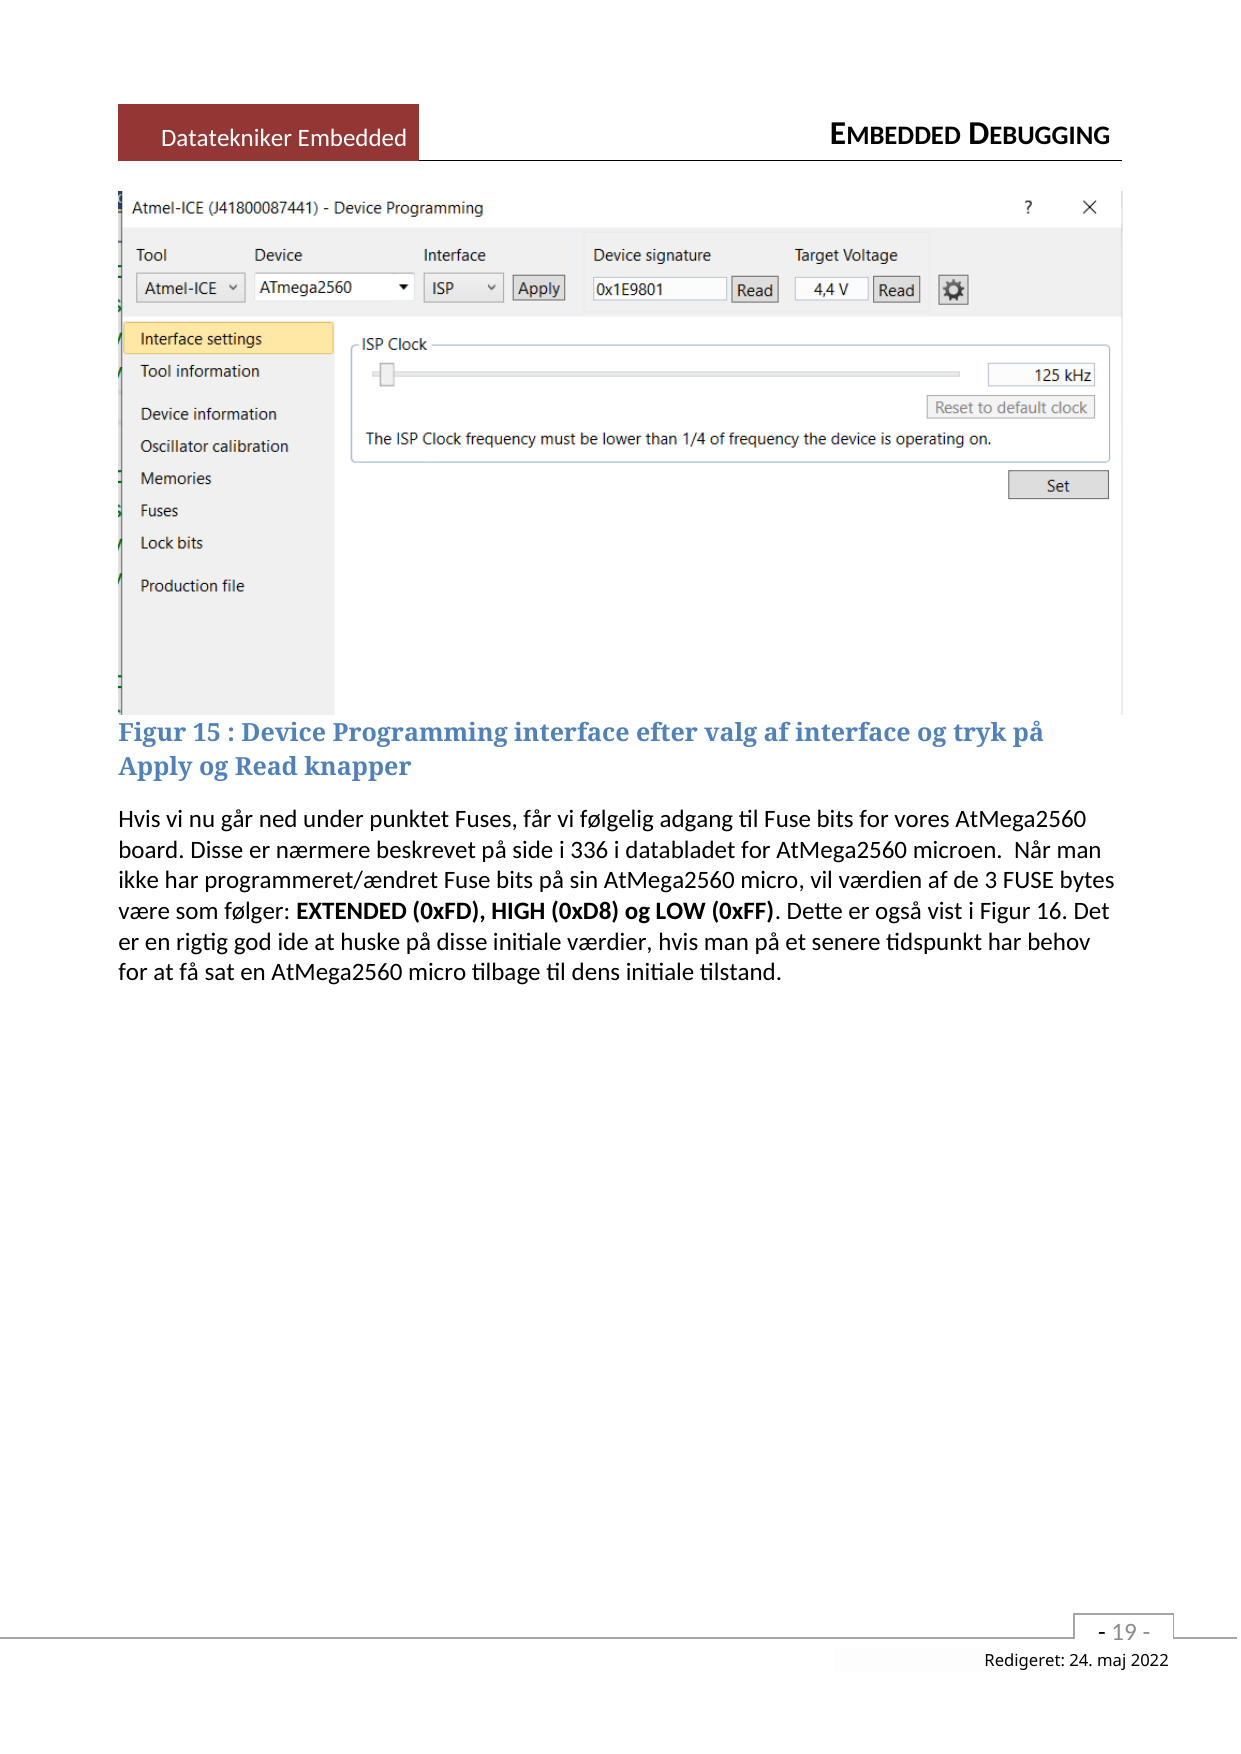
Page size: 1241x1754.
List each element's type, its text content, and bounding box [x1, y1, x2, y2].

picture [118, 191, 1123, 715]
text Hvis vi nu går ned under punktet Fuses, får vi følgelig adgang til Fuse bits for vores AtMega2560 board. Disse er nærmere beskrevet på side i 336 i databladet for AtMega2560 microen. Når man ikke har programmeret/ændret Fuse bits på sin AtMega2560 micro, vil værdien af de 3 FUSE bytes være som følger: EXTENDED (0xFD), HIGH (0xD8) og LOW (0xFF). Dette er også vist i Figur 16. Det er en rigtig god ide at huske på disse initiale værdier, hvis man på et senere tidspunkt har behov for at få sat en AtMega2560 micro tilbage til dens initiale tilstand. [118, 803, 1122, 987]
text Figur 15 : Device Programming interface efter valg af interface og tryk på Apply og Read knapper [118, 715, 1122, 783]
